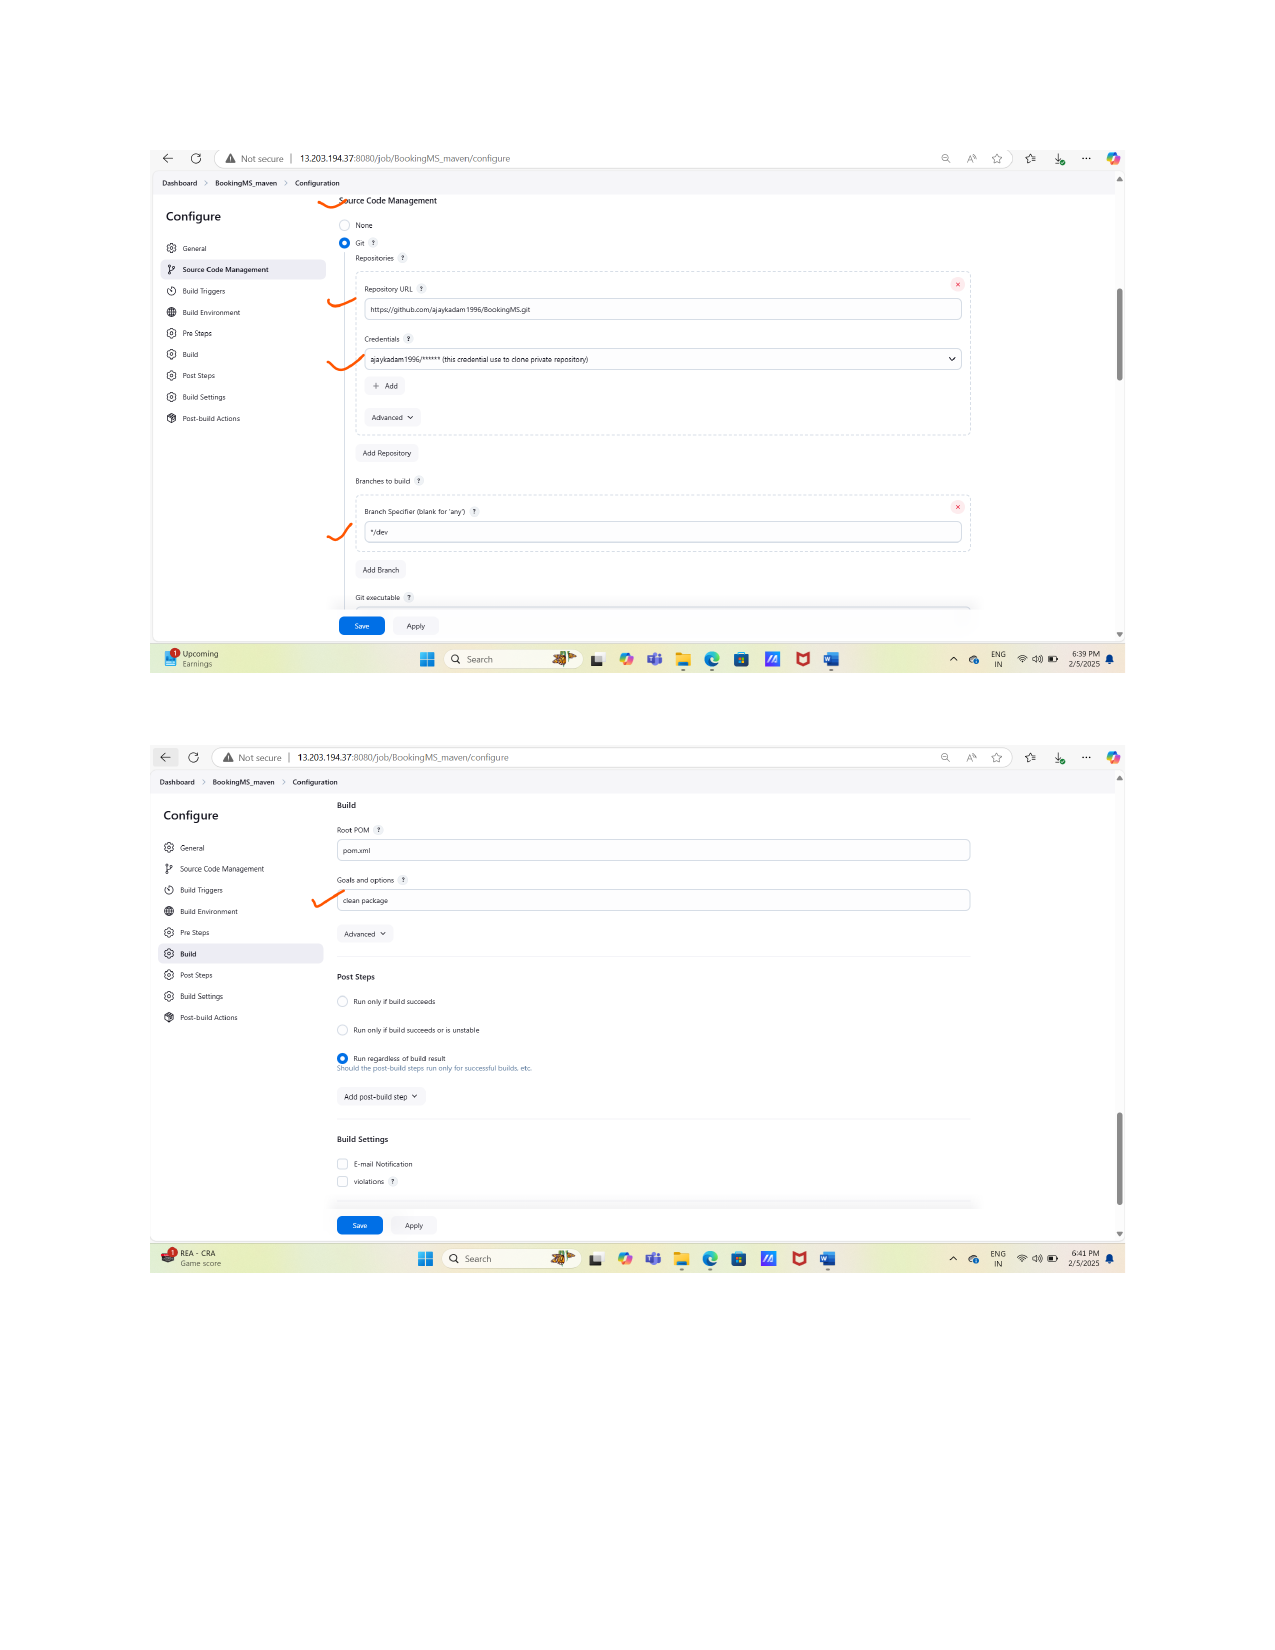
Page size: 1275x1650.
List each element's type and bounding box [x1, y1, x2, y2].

picture [150, 745, 1125, 1273]
picture [150, 150, 1125, 673]
